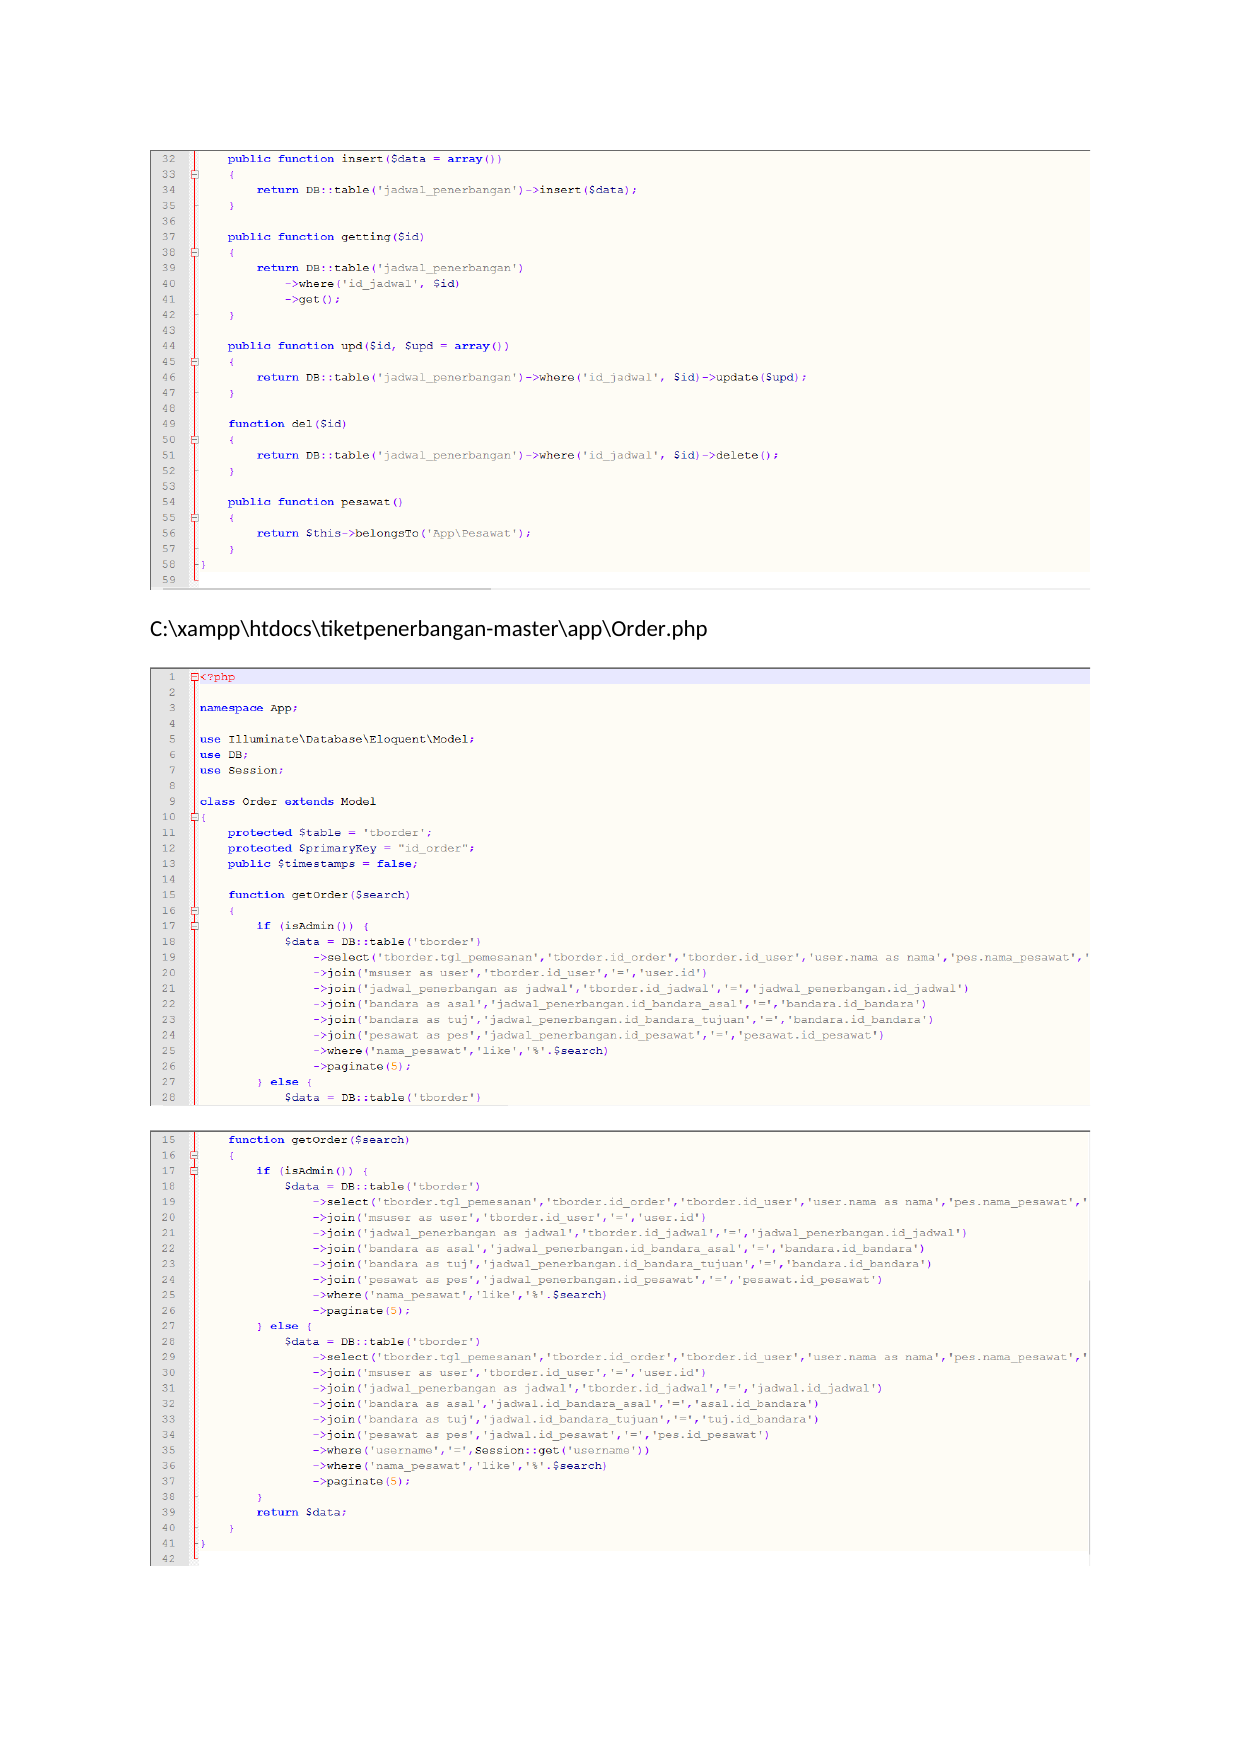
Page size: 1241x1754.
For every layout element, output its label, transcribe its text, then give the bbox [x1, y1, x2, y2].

picture [150, 667, 1091, 1106]
picture [150, 1130, 1091, 1566]
text C:\xampp\htdocs\tiketpenerbangan-master\app\Order.php [150, 614, 1090, 642]
picture [150, 150, 1091, 590]
